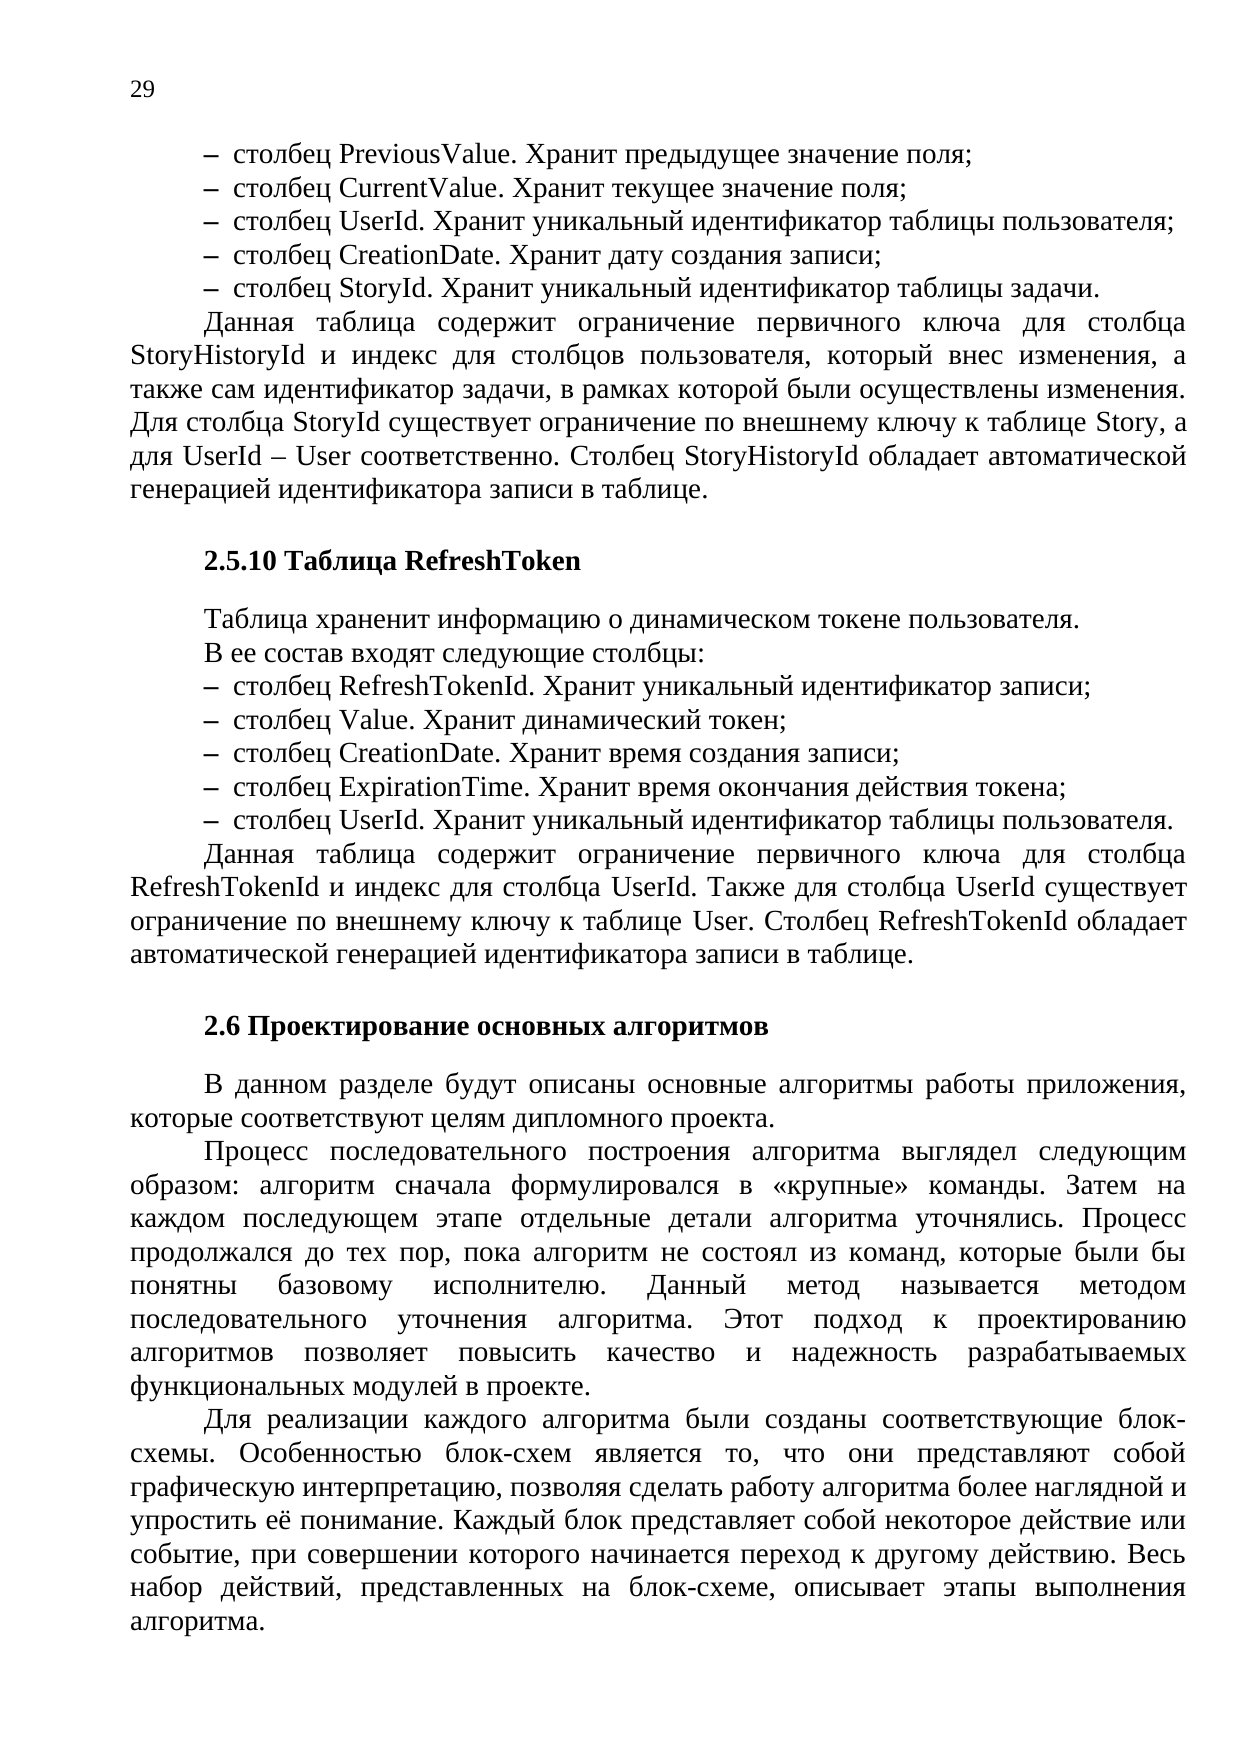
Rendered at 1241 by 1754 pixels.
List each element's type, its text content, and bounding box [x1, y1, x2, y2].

list Проектирование основных алгоритмов [130, 1008, 1187, 1041]
text Процесс последовательного построения алгоритма выглядел следующим образом: алгоритм сначала формулировался в «крупные» команды. Затем на каждом последующем этапе отдельные детали алгоритма уточнялись. Процесс продолжался до тех пор, пока алгоритм не состоял из команд, которые были бы понятны базовому исполнителю. Данный метод называется методом последовательного уточнения алгоритма. Этот подход к проектированию алгоритмов позволяет повысить качество и надежность разрабатываемых функциональных модулей в проекте. [130, 1133, 1187, 1402]
text Данная таблица содержит ограничение первичного ключа для столбца StoryHistoryId и индекс для столбцов пользователя, который внес изменения, а также сам идентификатор задачи, в рамках которой были осуществлены изменения. Для столбца StoryId существует ограничение по внешнему ключу к таблице Story, а для UserId – User соответственно. Столбец StoryHistoryId обладает автоматической генерацией идентификатора записи в таблице. [130, 304, 1187, 505]
list столбец RefreshTokenId. Хранит уникальный идентификатор записи; [130, 668, 1187, 702]
list столбец UserId. Хранит уникальный идентификатор таблицы пользователя; [130, 203, 1187, 237]
list столбец Value. Хранит динамический токен; [130, 702, 1187, 735]
list столбец StoryId. Хранит уникальный идентификатор таблицы задачи. [130, 270, 1187, 304]
list столбец UserId. Хранит уникальный идентификатор таблицы пользователя. [130, 802, 1187, 836]
list столбец CurrentValue. Хранит текущее значение поля; [130, 170, 1187, 203]
list столбец ExpirationTime. Хранит время окончания действия токена; [130, 769, 1187, 802]
text Данная таблица содержит ограничение первичного ключа для столбца RefreshTokenId и индекс для столбца UserId. Также для столбца UserId существует ограничение по внешнему ключу к таблице User. Столбец RefreshTokenId обладает автоматической генерацией идентификатора записи в таблице. [130, 836, 1187, 970]
list столбец CreationDate. Хранит время создания записи; [130, 735, 1187, 769]
list столбец PreviousValue. Хранит предыдущее значение поля; [130, 136, 1187, 170]
text В данном разделе будут описаны основные алгоритмы работы приложения, которые соответствуют целям дипломного проекта. [130, 1066, 1187, 1133]
list Таблица RefreshToken [130, 543, 1187, 576]
text Для реализации каждого алгоритма были созданы соответствующие блок-схемы. Особенностью блок-схем является то, что они представляют собой графическую интерпретацию, позволяя сделать работу алгоритма более наглядной и упростить её понимание. Каждый блок представляет собой некоторое действие или событие, при совершении которого начинается переход к другому действию. Весь набор действий, представленных на блок-схеме, описывает этапы выполнения алгоритма. [130, 1402, 1187, 1636]
text Таблица храненит информацию о динамическом токене пользователя. [130, 601, 1187, 635]
text В ее состав входят следующие столбцы: [130, 635, 1187, 668]
list столбец CreationDate. Хранит дату создания записи; [130, 237, 1187, 270]
